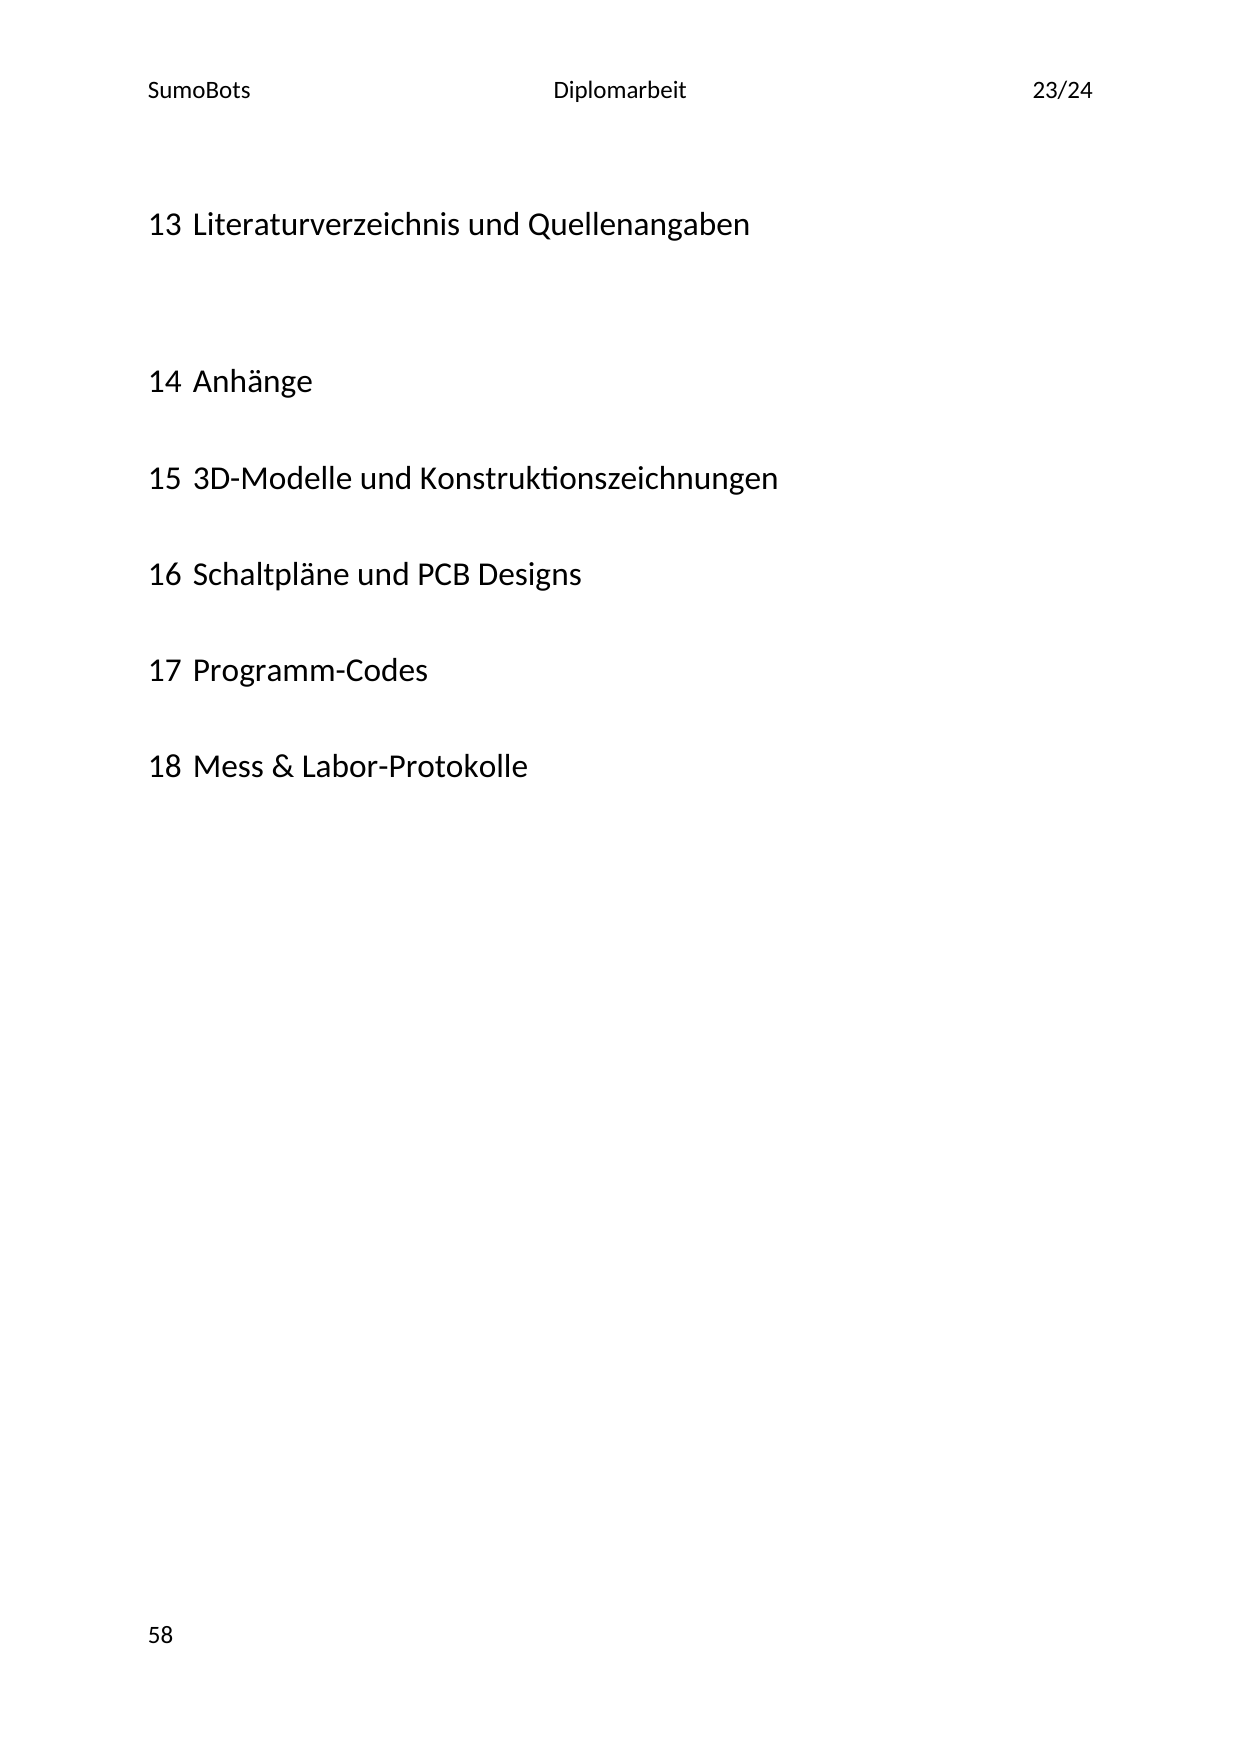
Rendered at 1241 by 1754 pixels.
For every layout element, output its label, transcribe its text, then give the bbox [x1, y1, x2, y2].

subtitle Anhänge [148, 360, 1093, 401]
subtitle Literaturverzeichnis und Quellenangaben [148, 203, 1093, 244]
subtitle Schaltpläne und PCB Designs [148, 553, 1093, 594]
subtitle Programm-Codes [148, 649, 1093, 690]
subtitle 3D-Modelle und Konstruktionszeichnungen [148, 457, 1093, 497]
subtitle Mess & Labor-Protokolle [148, 745, 1093, 786]
